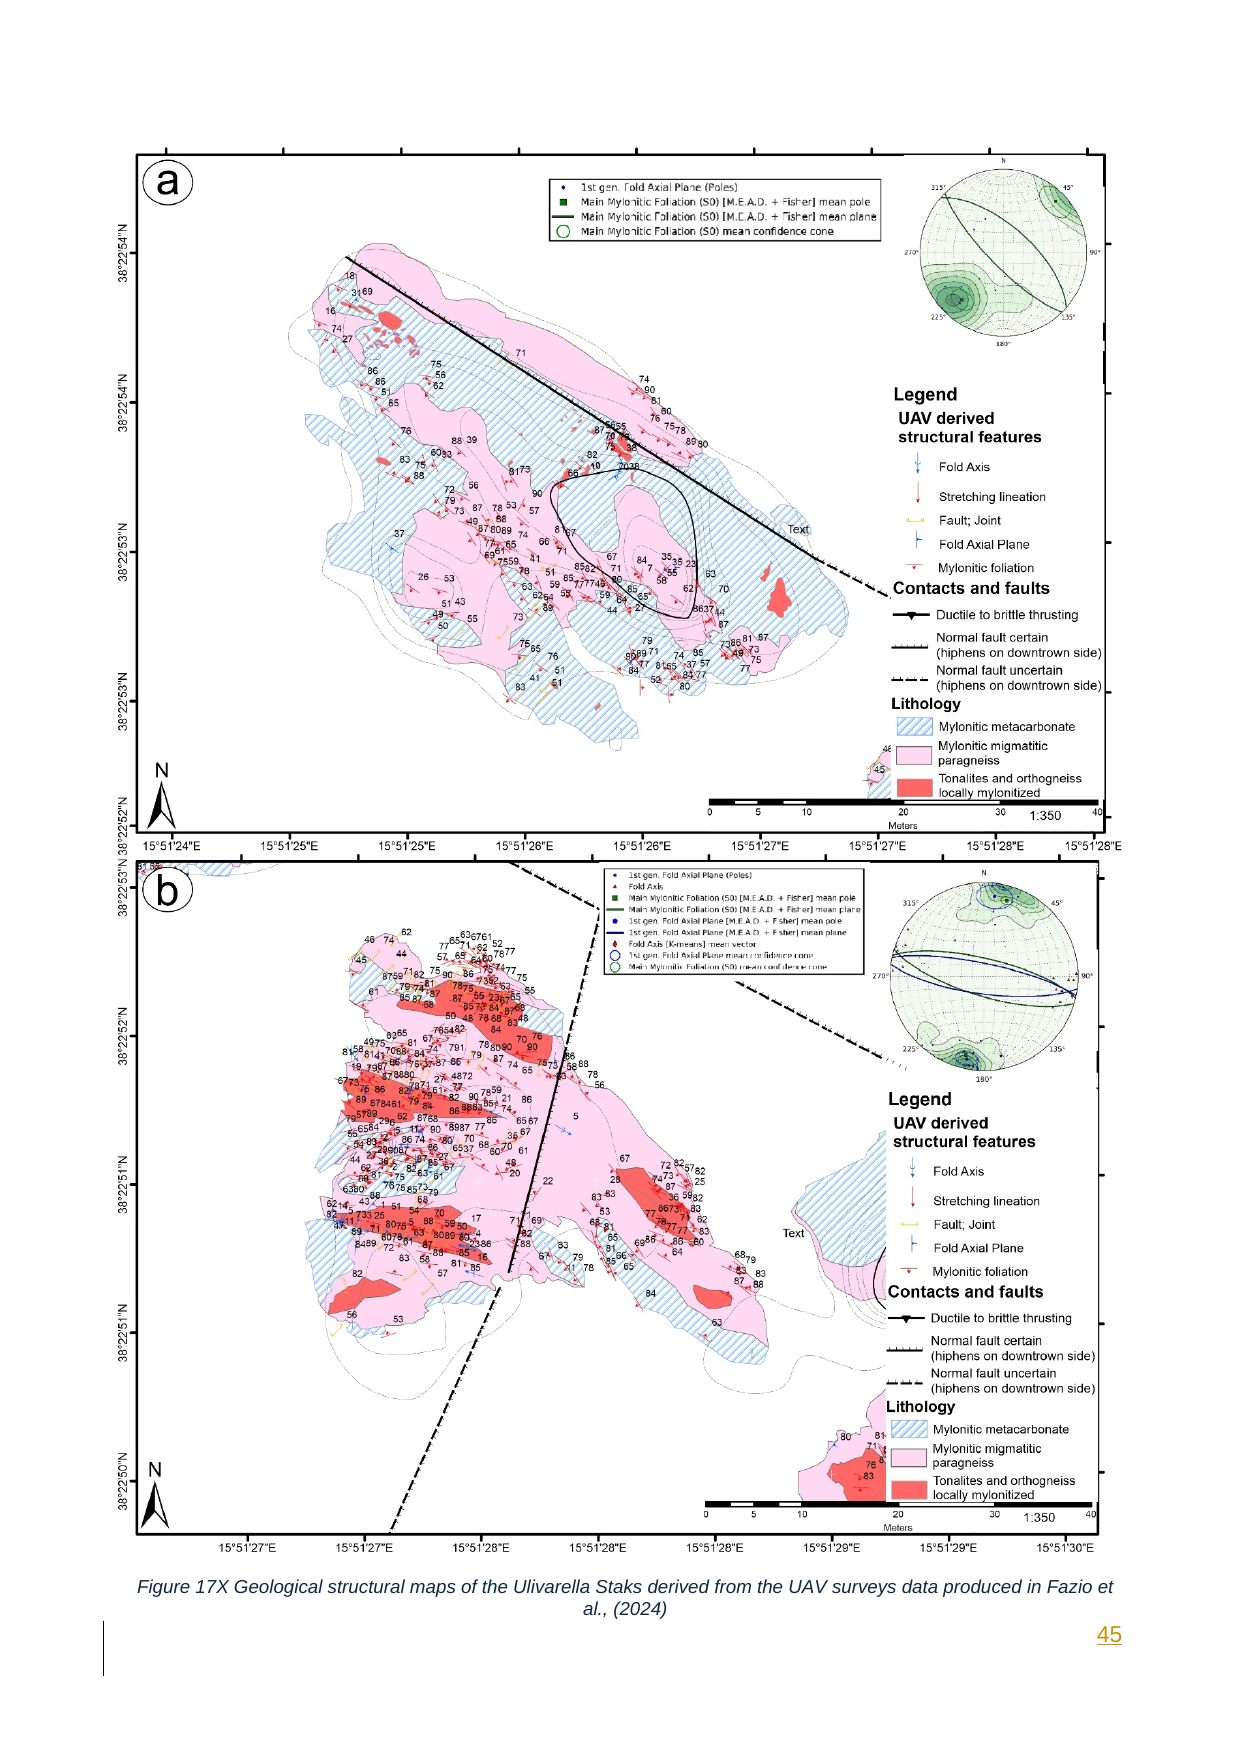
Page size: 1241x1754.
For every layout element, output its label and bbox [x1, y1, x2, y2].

picture [118, 147, 1122, 1552]
